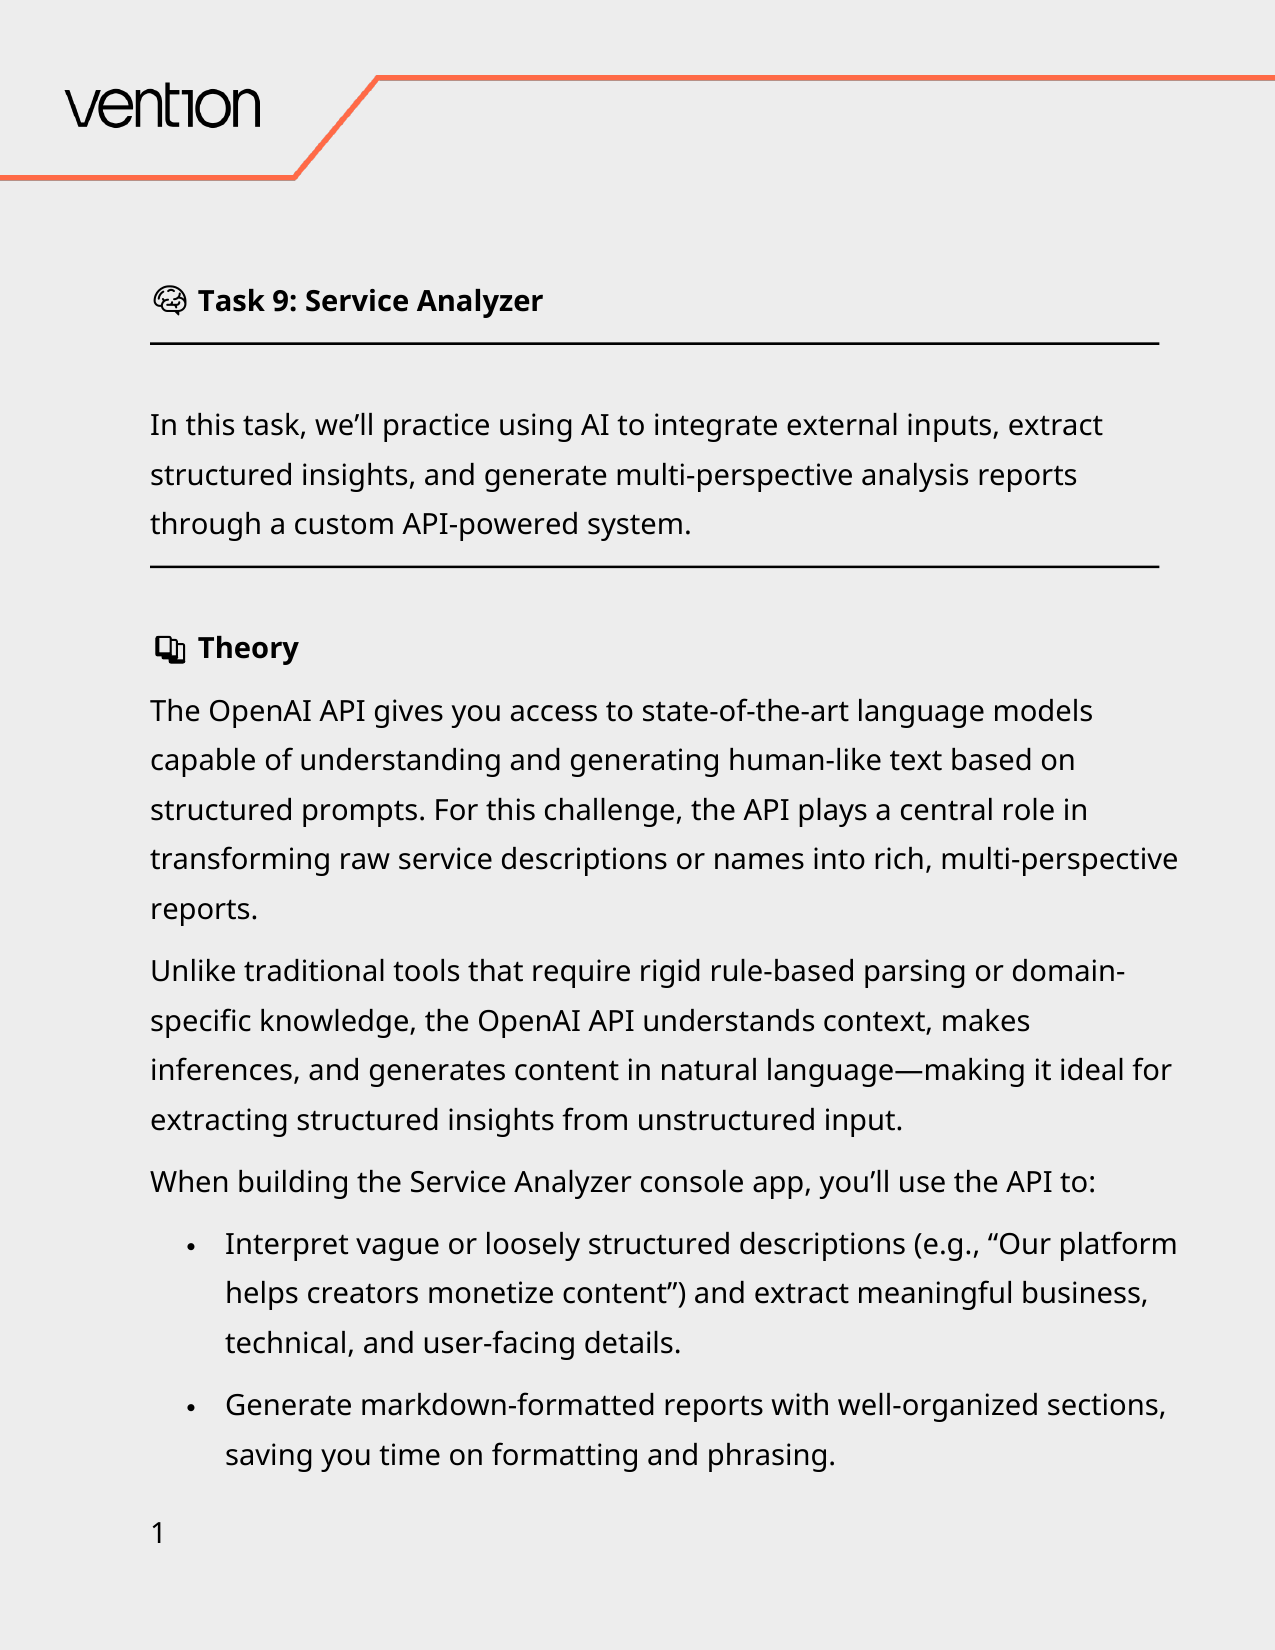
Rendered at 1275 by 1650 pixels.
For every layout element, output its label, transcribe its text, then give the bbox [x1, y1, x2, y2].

list Generate markdown-formatted reports with well-organized sections, saving you time on formatting and phrasing. [187, 1384, 1186, 1474]
picture [0, 73, 1275, 182]
text Task 9: Service Analyzer [150, 280, 1186, 320]
list Interpret vague or loosely structured descriptions (e.g., “Our platform helps creators monetize content”) and extract meaningful business, technical, and user-facing details. [187, 1223, 1186, 1362]
text Unlike traditional tools that require rigid rule-based parsing or domain-specific knowledge, the OpenAI API understands context, makes inferences, and generates content in natural language—making it ideal for extracting structured insights from unstructured input. [150, 950, 1186, 1139]
text In this task, we’ll practice using AI to integrate external inputs, extract structured insights, and generate multi-perspective analysis reports through a custom API-powered system. [150, 404, 1186, 543]
text When building the Service Analyzer console app, you’ll use the API to: [150, 1161, 1186, 1201]
text 📚 Theory [150, 628, 1186, 667]
text The OpenAI API gives you access to state-of-the-art language models capable of understanding and generating human-like text based on structured prompts. For this challenge, the API plays a central role in transforming raw service descriptions or names into rich, multi-perspective reports. [150, 690, 1186, 928]
